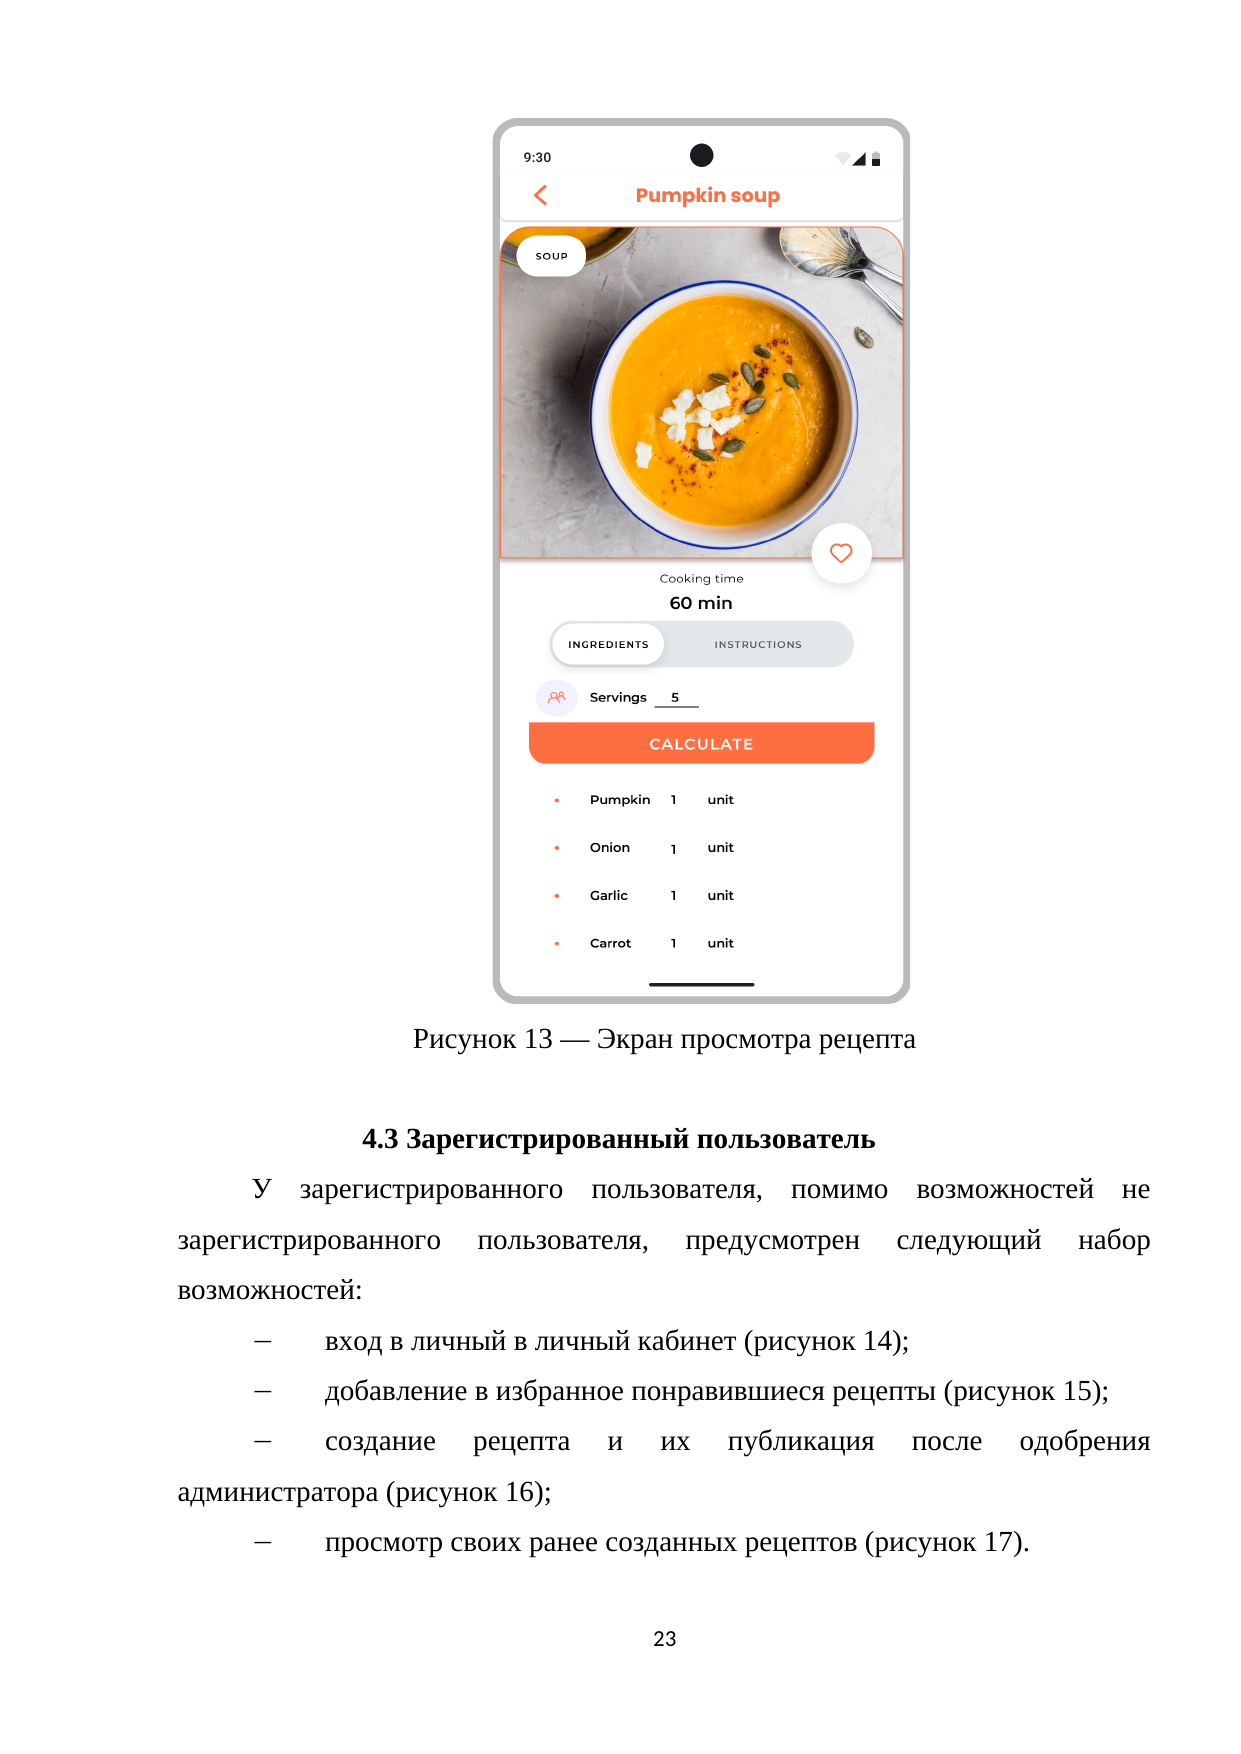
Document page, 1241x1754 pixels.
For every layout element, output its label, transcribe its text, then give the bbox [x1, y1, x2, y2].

text просмотр своих ранее созданных рецептов (рисунок 17). [177, 1524, 1152, 1558]
text создание рецепта и их публикация после одобрения администратора (рисунок 16); [177, 1423, 1152, 1507]
text Зарегистрированный пользователь [288, 1121, 1152, 1155]
text вход в личный в личный кабинет (рисунок 14); [177, 1323, 1152, 1356]
text Экран просмотра рецепта [177, 1021, 1152, 1054]
text добавление в избранное понравившиеся рецепты (рисунок 15); [177, 1373, 1152, 1407]
picture [492, 118, 911, 1004]
text У зарегистрированного пользователя, помимо возможностей не зарегистрированного пользователя, предусмотрен следующий набор возможностей: [177, 1172, 1152, 1306]
